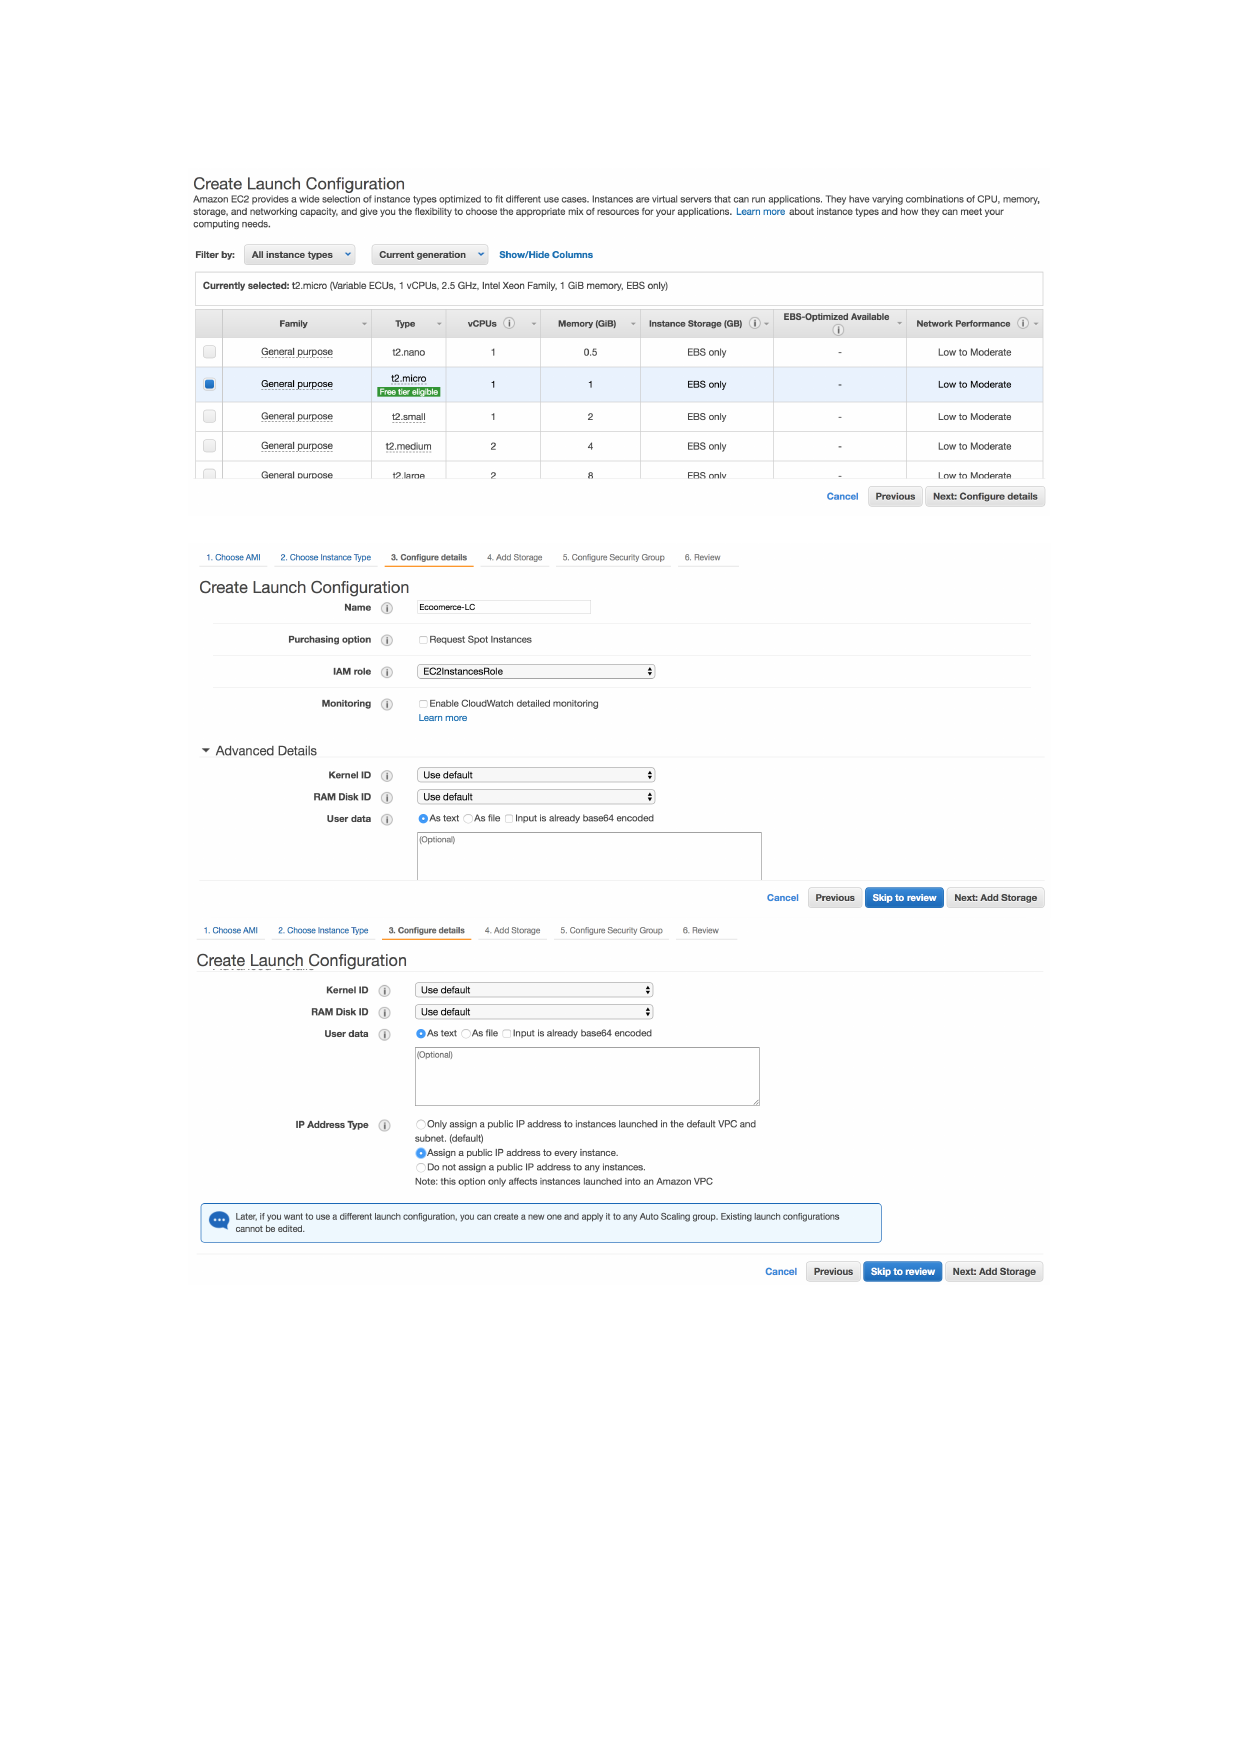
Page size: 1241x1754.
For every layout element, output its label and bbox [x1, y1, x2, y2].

picture [187, 543, 1052, 1285]
picture [187, 168, 1050, 516]
